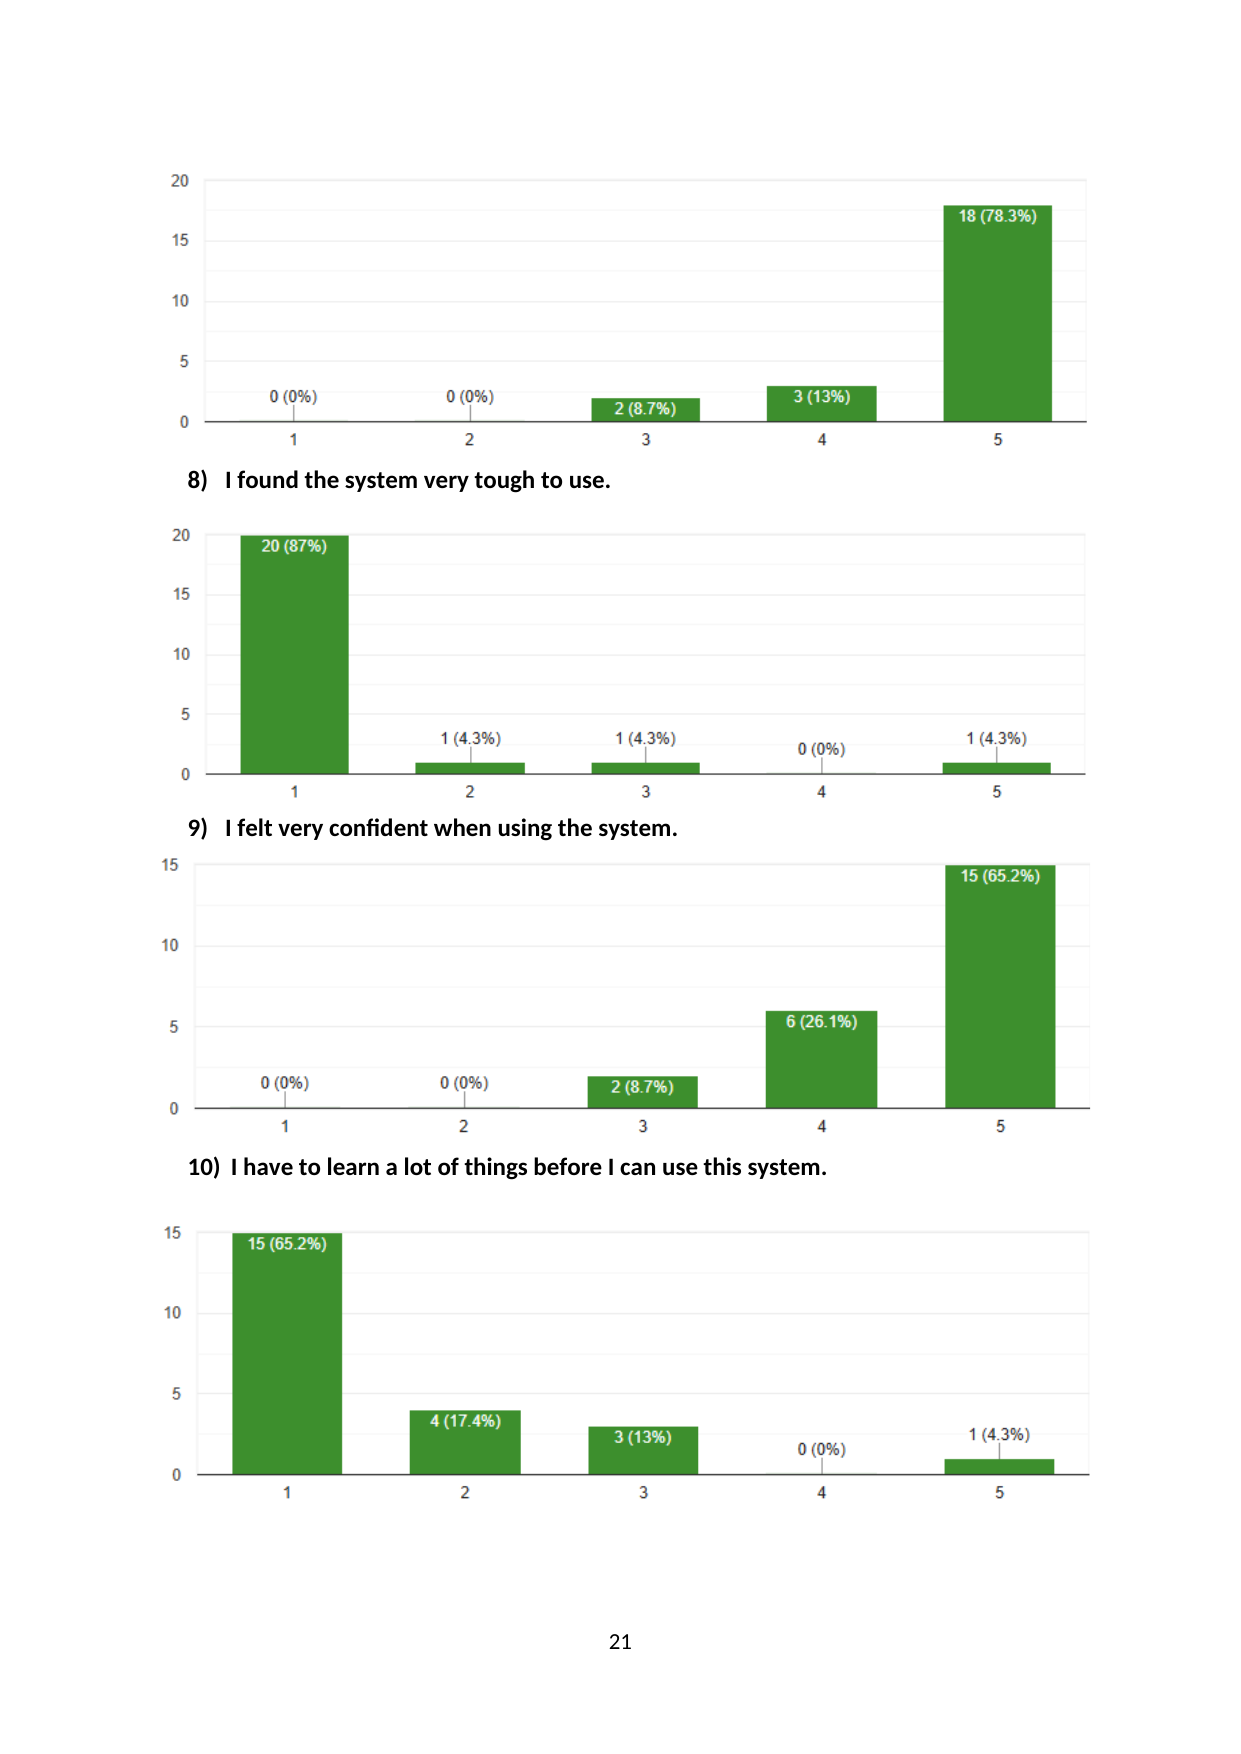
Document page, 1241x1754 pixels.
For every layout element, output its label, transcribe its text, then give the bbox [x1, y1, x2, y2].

list I found the system very tough to use. [187, 465, 1090, 495]
picture [150, 1209, 1091, 1512]
picture [150, 150, 1091, 463]
list I have to learn a lot of things before I can use this system. [187, 1152, 1090, 1182]
picture [150, 497, 1091, 811]
list I felt very confident when using the system. [187, 812, 1090, 843]
picture [150, 845, 1091, 1150]
